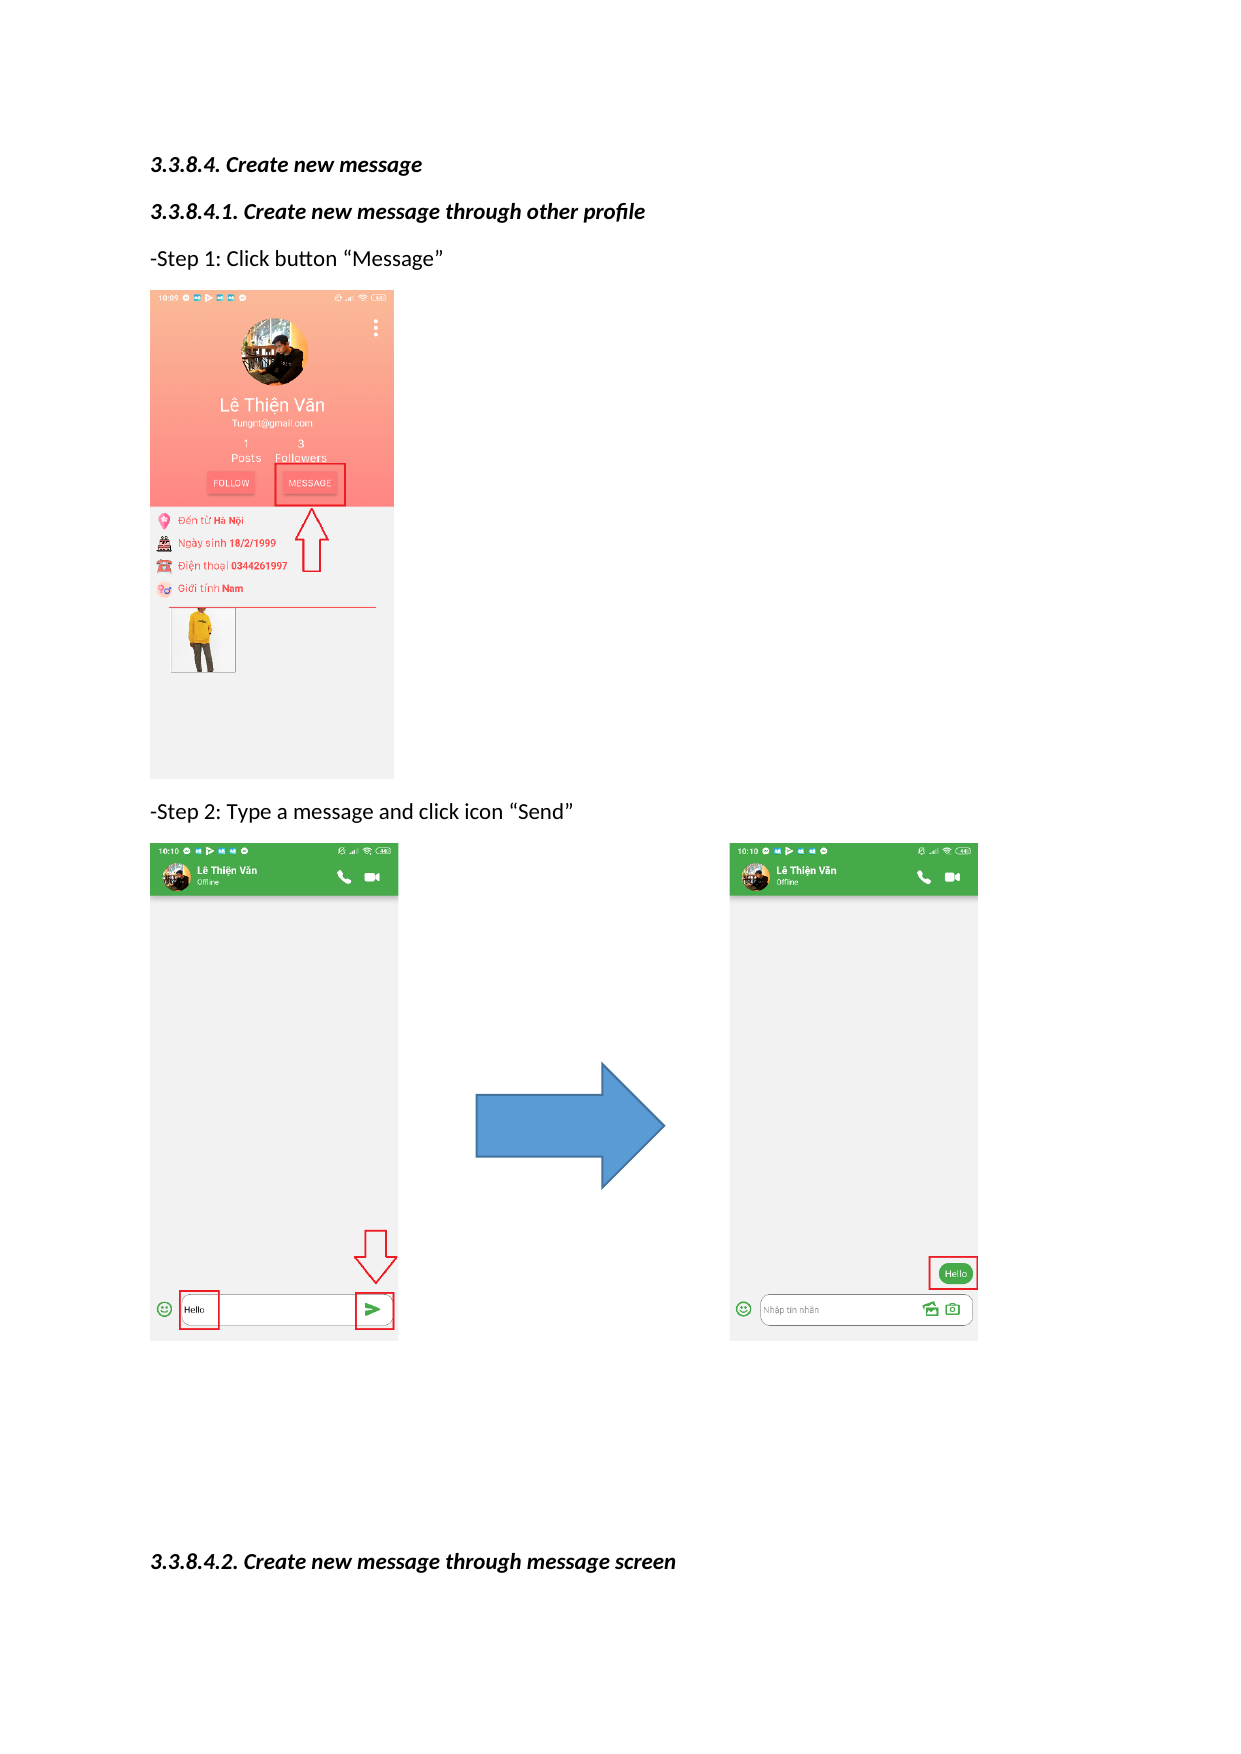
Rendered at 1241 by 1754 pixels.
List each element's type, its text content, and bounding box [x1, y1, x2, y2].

picture [150, 290, 394, 779]
picture [729, 843, 978, 1341]
text 3.3.8.4. Create new message [150, 150, 1093, 178]
text -Step 2: Type a message and click icon “Send” [150, 797, 1093, 825]
text 3.3.8.4.2. Create new message through message screen [150, 1547, 1093, 1575]
text 3.3.8.4.1. Create new message through other profile [150, 197, 1093, 225]
picture [150, 843, 399, 1341]
text -Step 1: Click button “Message” [150, 244, 1093, 272]
